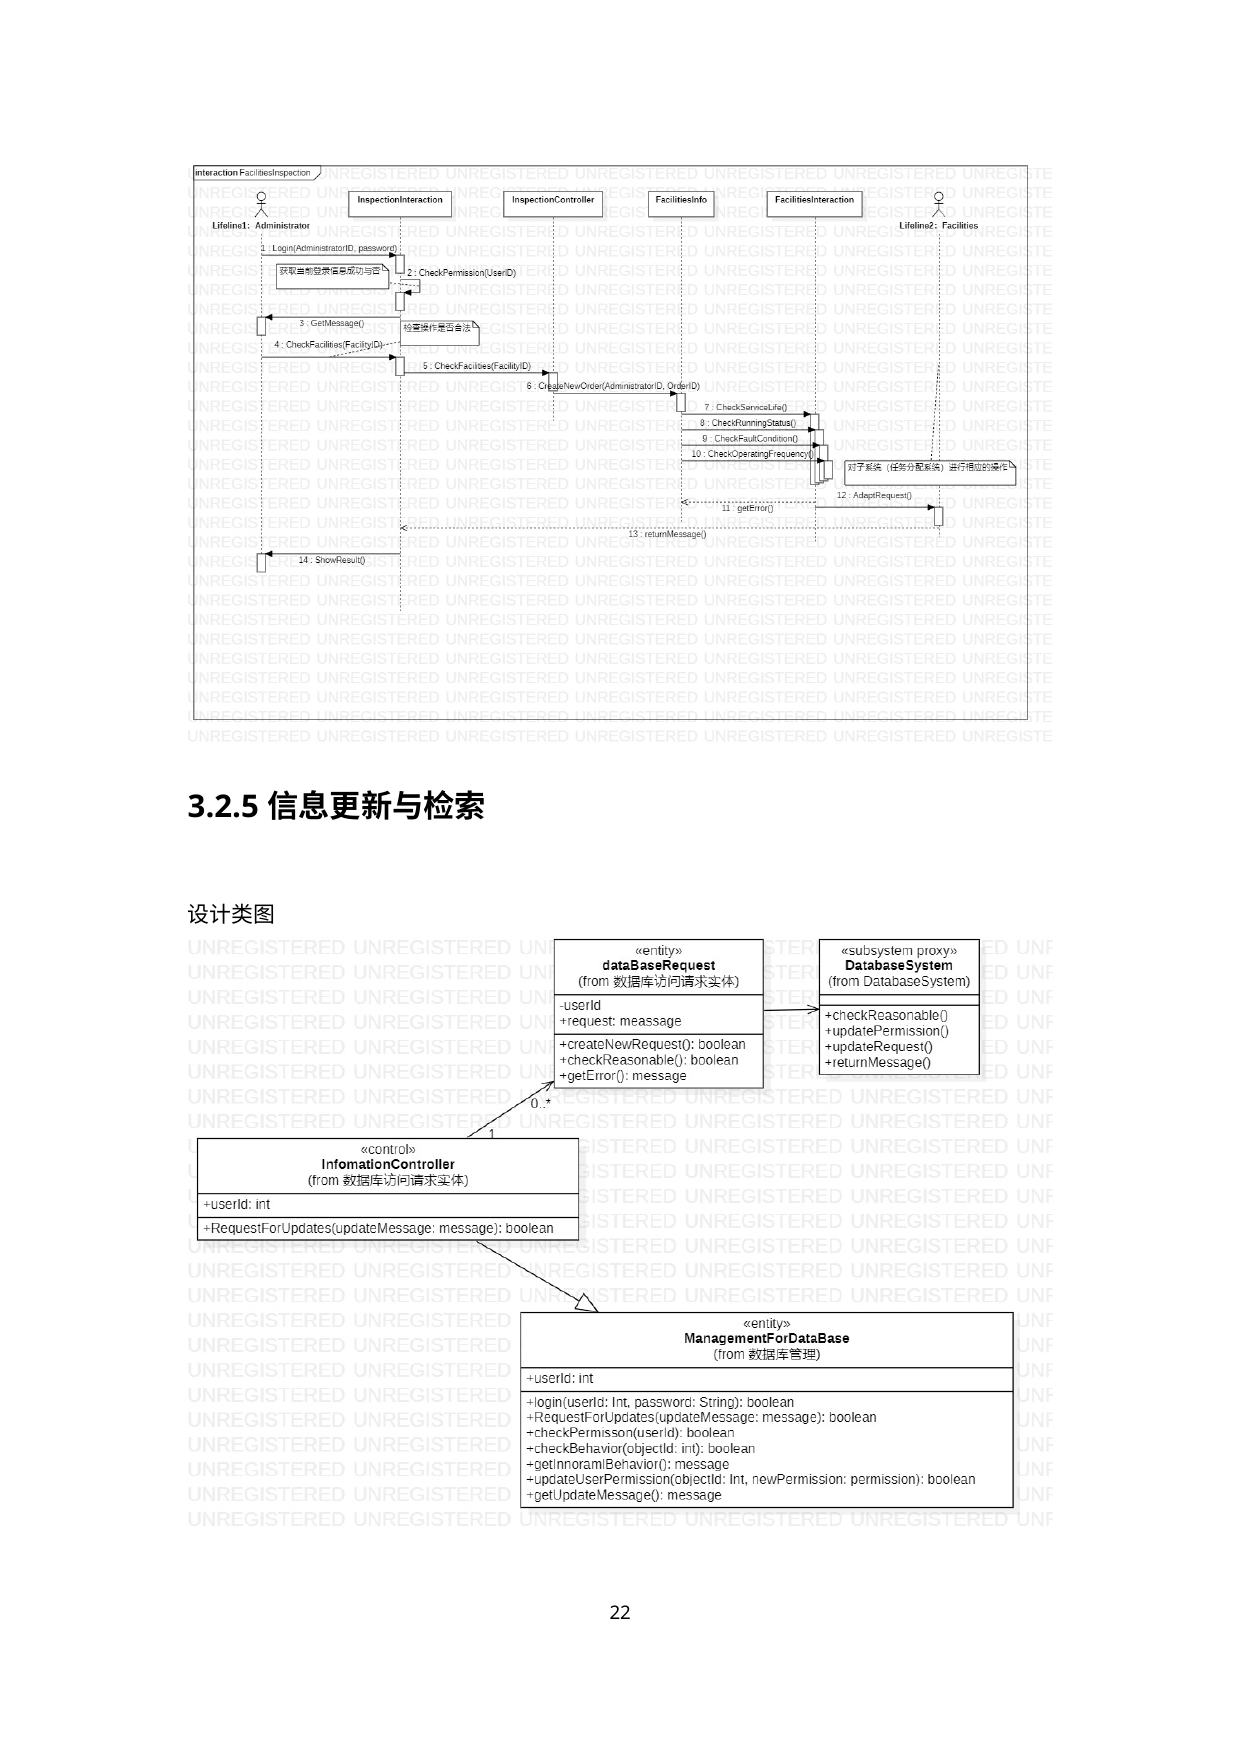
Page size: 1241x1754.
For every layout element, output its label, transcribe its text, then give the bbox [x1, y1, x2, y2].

subtitle 3.2.5 信息更新与检索 [187, 772, 1053, 837]
text 设计类图 [187, 897, 1053, 929]
picture [187, 159, 1053, 745]
picture [187, 929, 1053, 1548]
